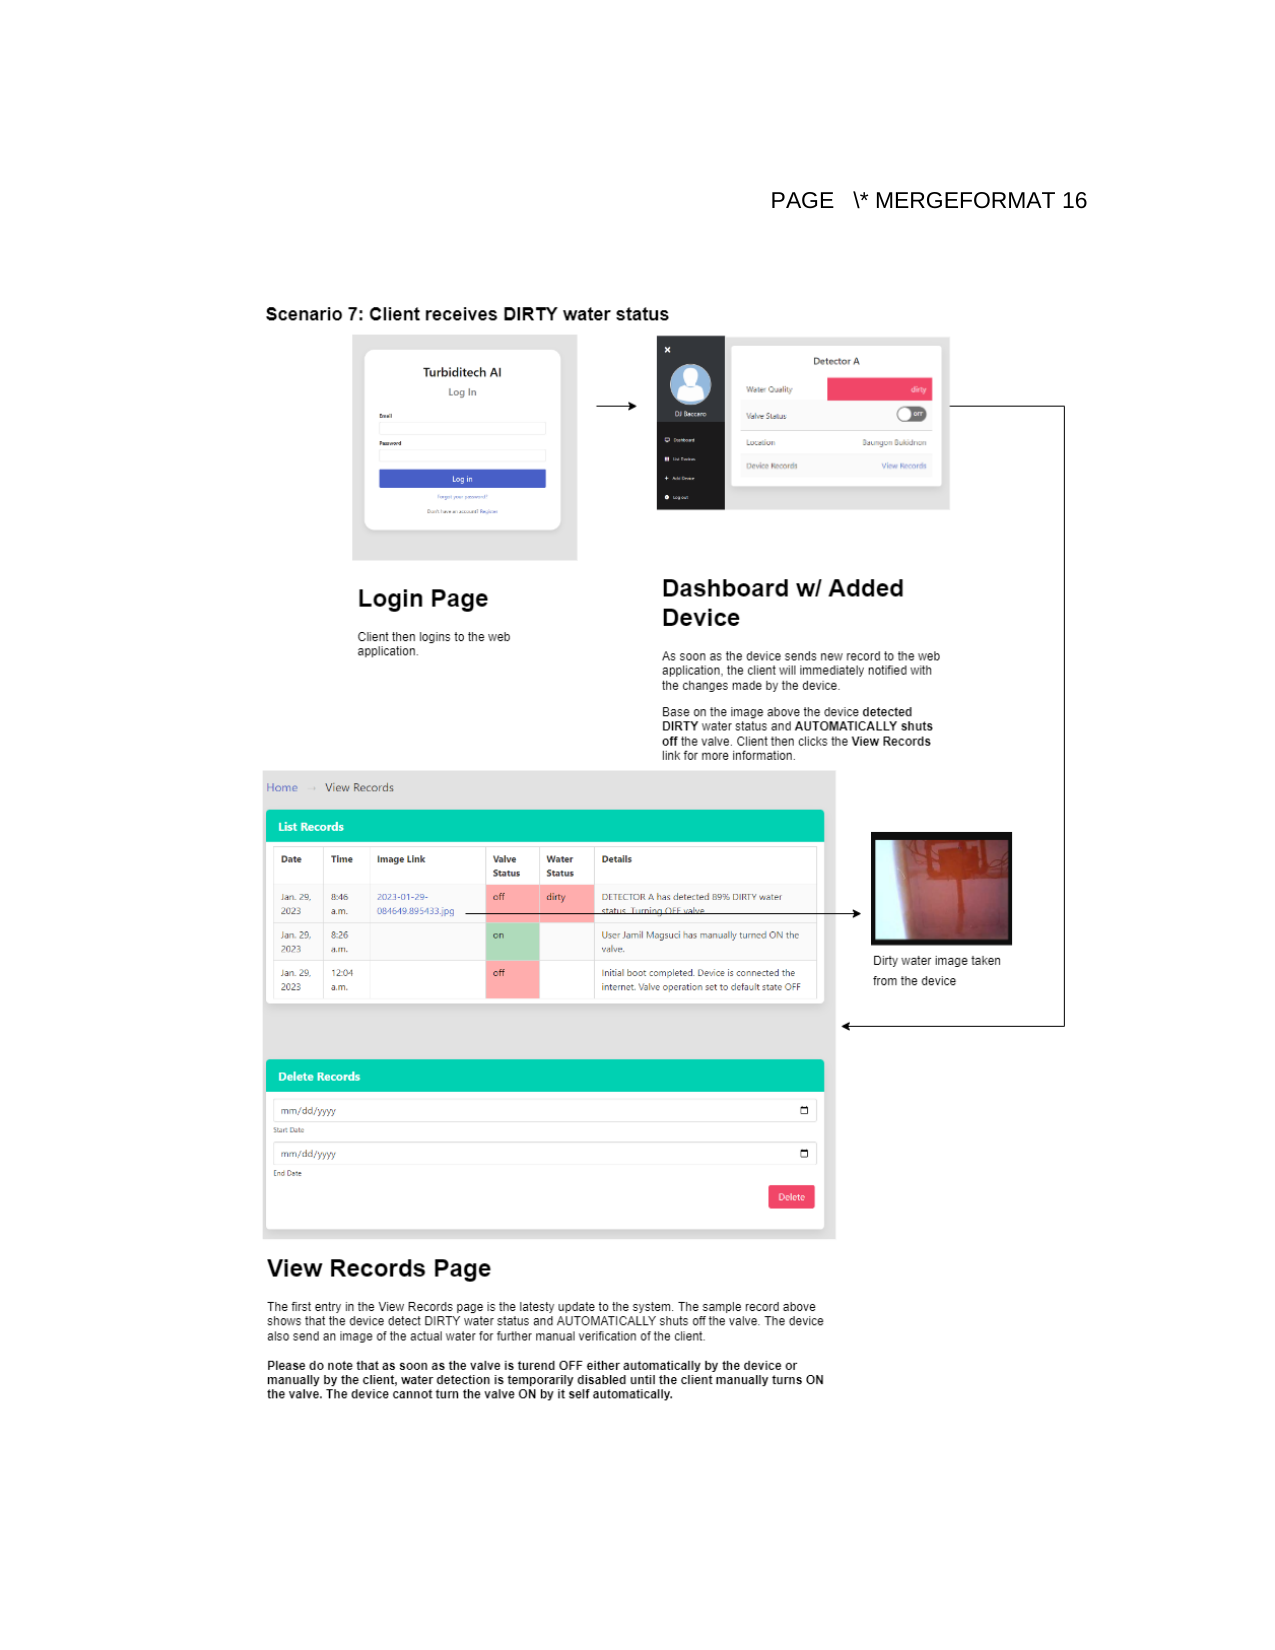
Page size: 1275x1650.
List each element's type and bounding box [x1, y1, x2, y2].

picture [262, 295, 1073, 1442]
